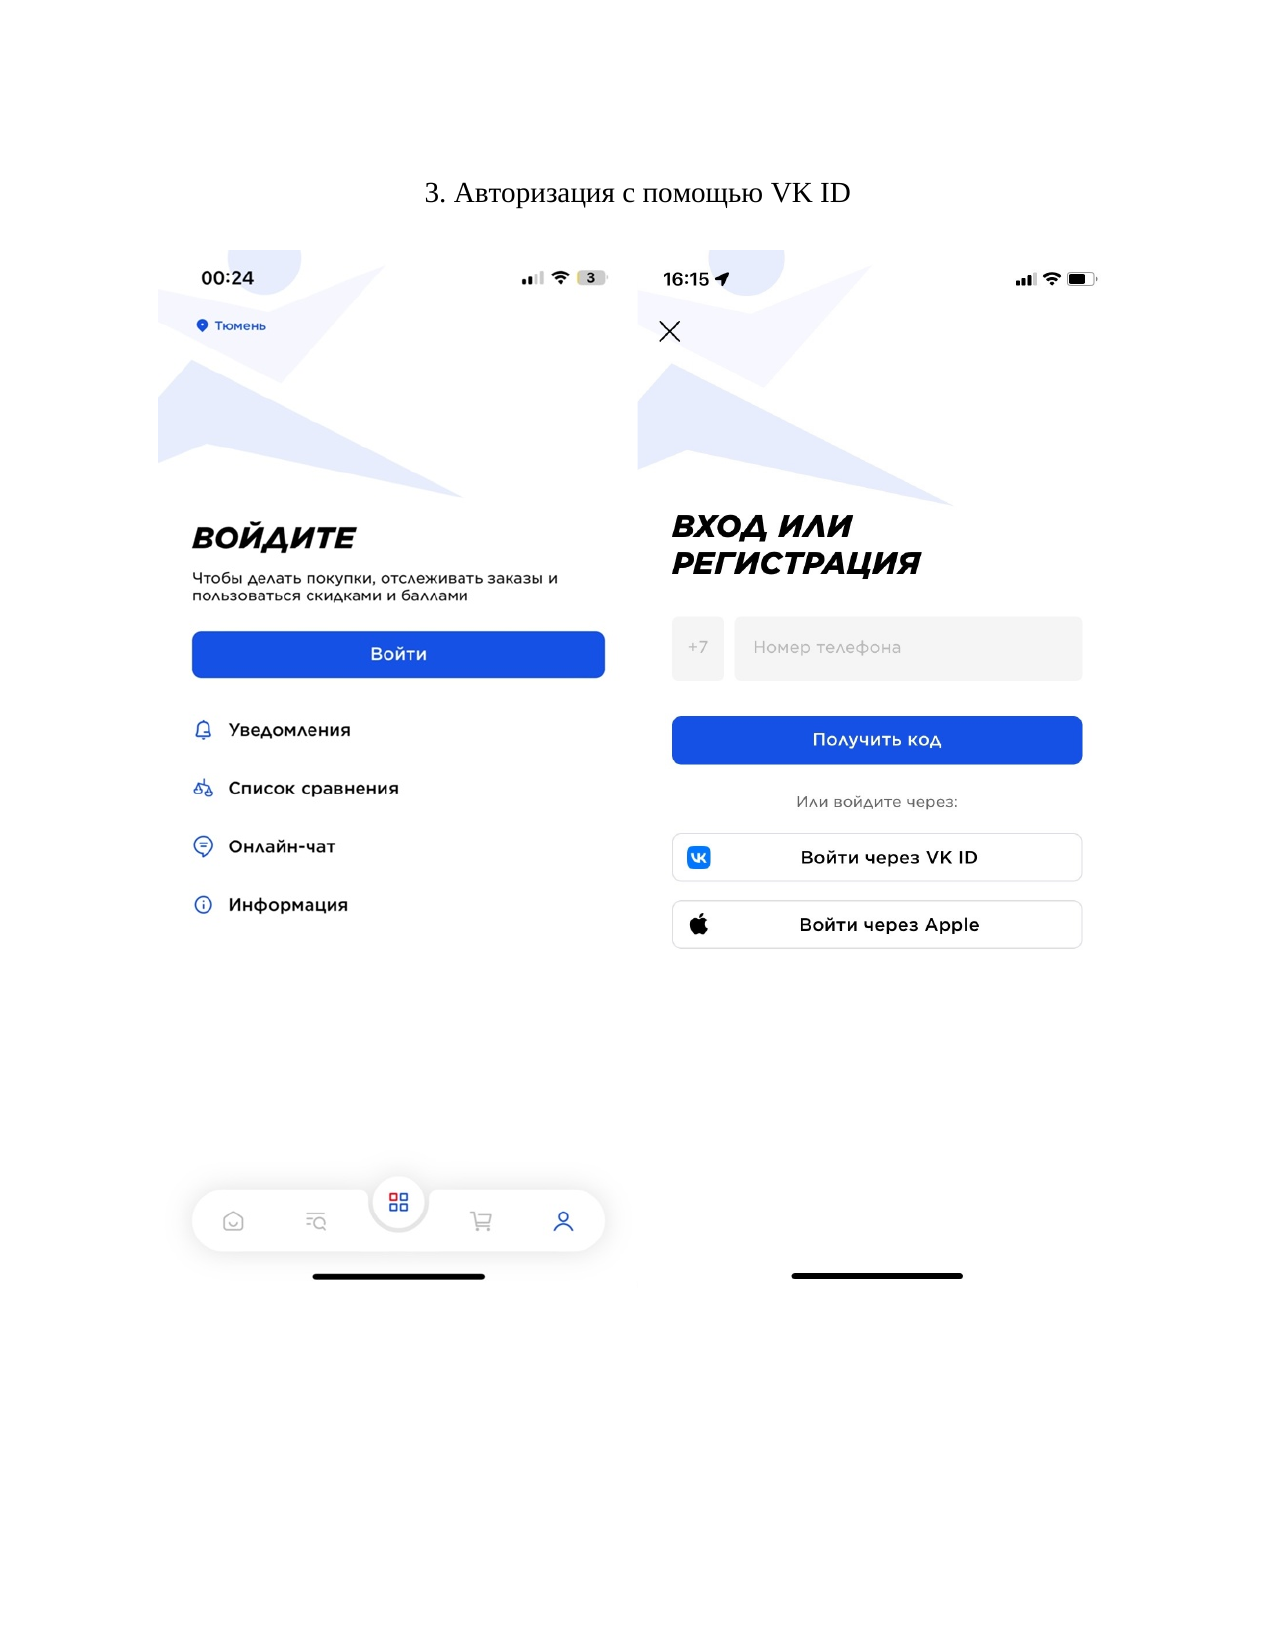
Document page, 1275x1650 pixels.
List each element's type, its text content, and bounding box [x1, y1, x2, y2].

subtitle 3. Авторизация с помощью VK ID [112, 175, 1162, 208]
picture [158, 250, 1117, 1288]
